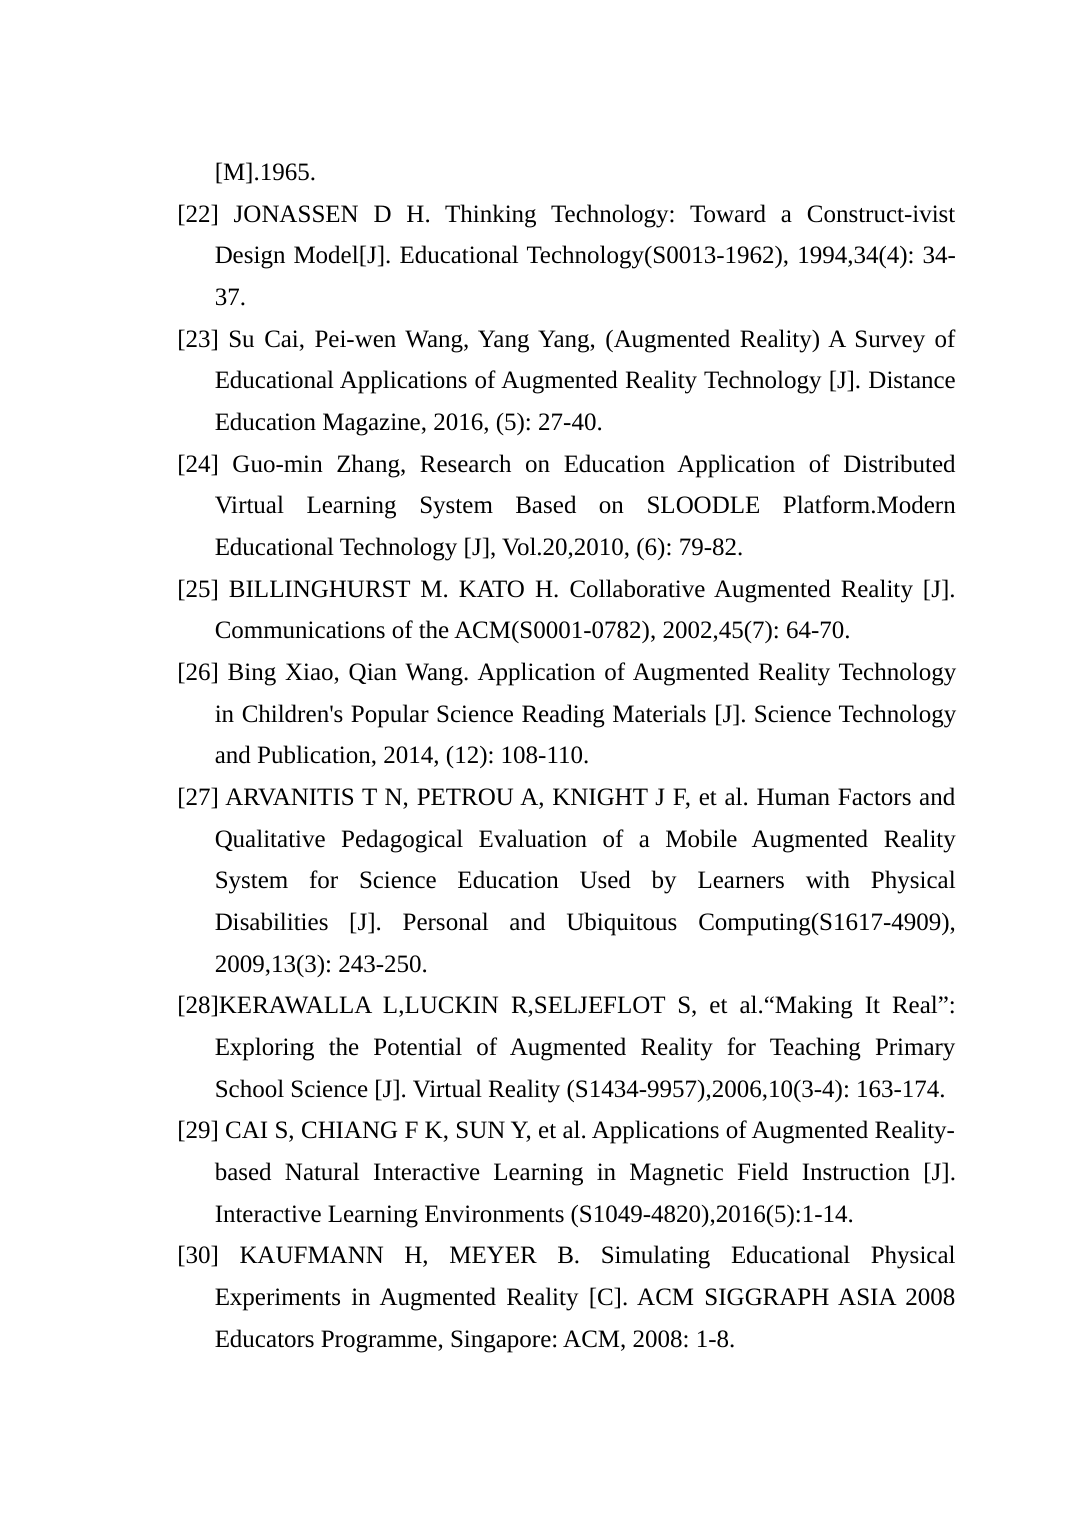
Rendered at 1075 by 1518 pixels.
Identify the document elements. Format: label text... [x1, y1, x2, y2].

text [23] Su Cai, Pei-wen Wang, Yang Yang, (Augmented Reality) A Survey of Educational Applications of Augmented Reality Technology [J]. Distance Education Magazine, 2016, (5): 27-40. [177, 314, 956, 439]
text [27] ARVANITIS T N, PETROU A, KNIGHT J F, et al. Human Factors and Qualitative Pedagogical Evaluation of a Mobile Augmented Reality System for Science Education Used by Learners with Physical Disabilities [J]. Personal and Ubiquitous Computing(S1617-4909), 2009,13(3): 243-250. [177, 772, 956, 980]
text [30] KAUFMANN H, MEYER B. Simulating Educational Physical Experiments in Augmented Reality [C]. ACM SIGGRAPH ASIA 2008 Educators Programme, Singapore: ACM, 2008: 1-8. [177, 1230, 956, 1355]
text [25] BILLINGHURST M. KATO H. Collaborative Augmented Reality [J]. Communications of the ACM(S0001-0782), 2002,45(7): 64-70. [177, 564, 956, 647]
text [24] Guo-min Zhang, Research on Education Application of Distributed Virtual Learning System Based on SLOODLE Platform.Modern Educational Technology [J], Vol.20,2010, (6): 79-82. [177, 439, 956, 564]
text [22] JONASSEN D H. Thinking Technology: Toward a Construct-ivist Design Model[J]. Educational Technology(S0013-1962), 1994,34(4): 34-37. [177, 189, 956, 314]
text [177, 147, 956, 189]
text [26] Bing Xiao, Qian Wang. Application of Augmented Reality Technology in Children's Popular Science Reading Materials [J]. Science Technology and Publication, 2014, (12): 108-110. [177, 647, 956, 772]
text [28]KERAWALLA L,LUCKIN R,SELJEFLOT S, et al.“Making It Real”: Exploring the Potential of Augmented Reality for Teaching Primary School Science [J]. Virtual Reality (S1434-9957),2006,10(3-4): 163-174. [177, 980, 956, 1105]
text [29] CAI S, CHIANG F K, SUN Y, et al. Applications of Augmented Reality-based Natural Interactive Learning in Magnetic Field Instruction [J]. Interactive Learning Environments (S1049-4820),2016(5):1-14. [177, 1105, 956, 1230]
